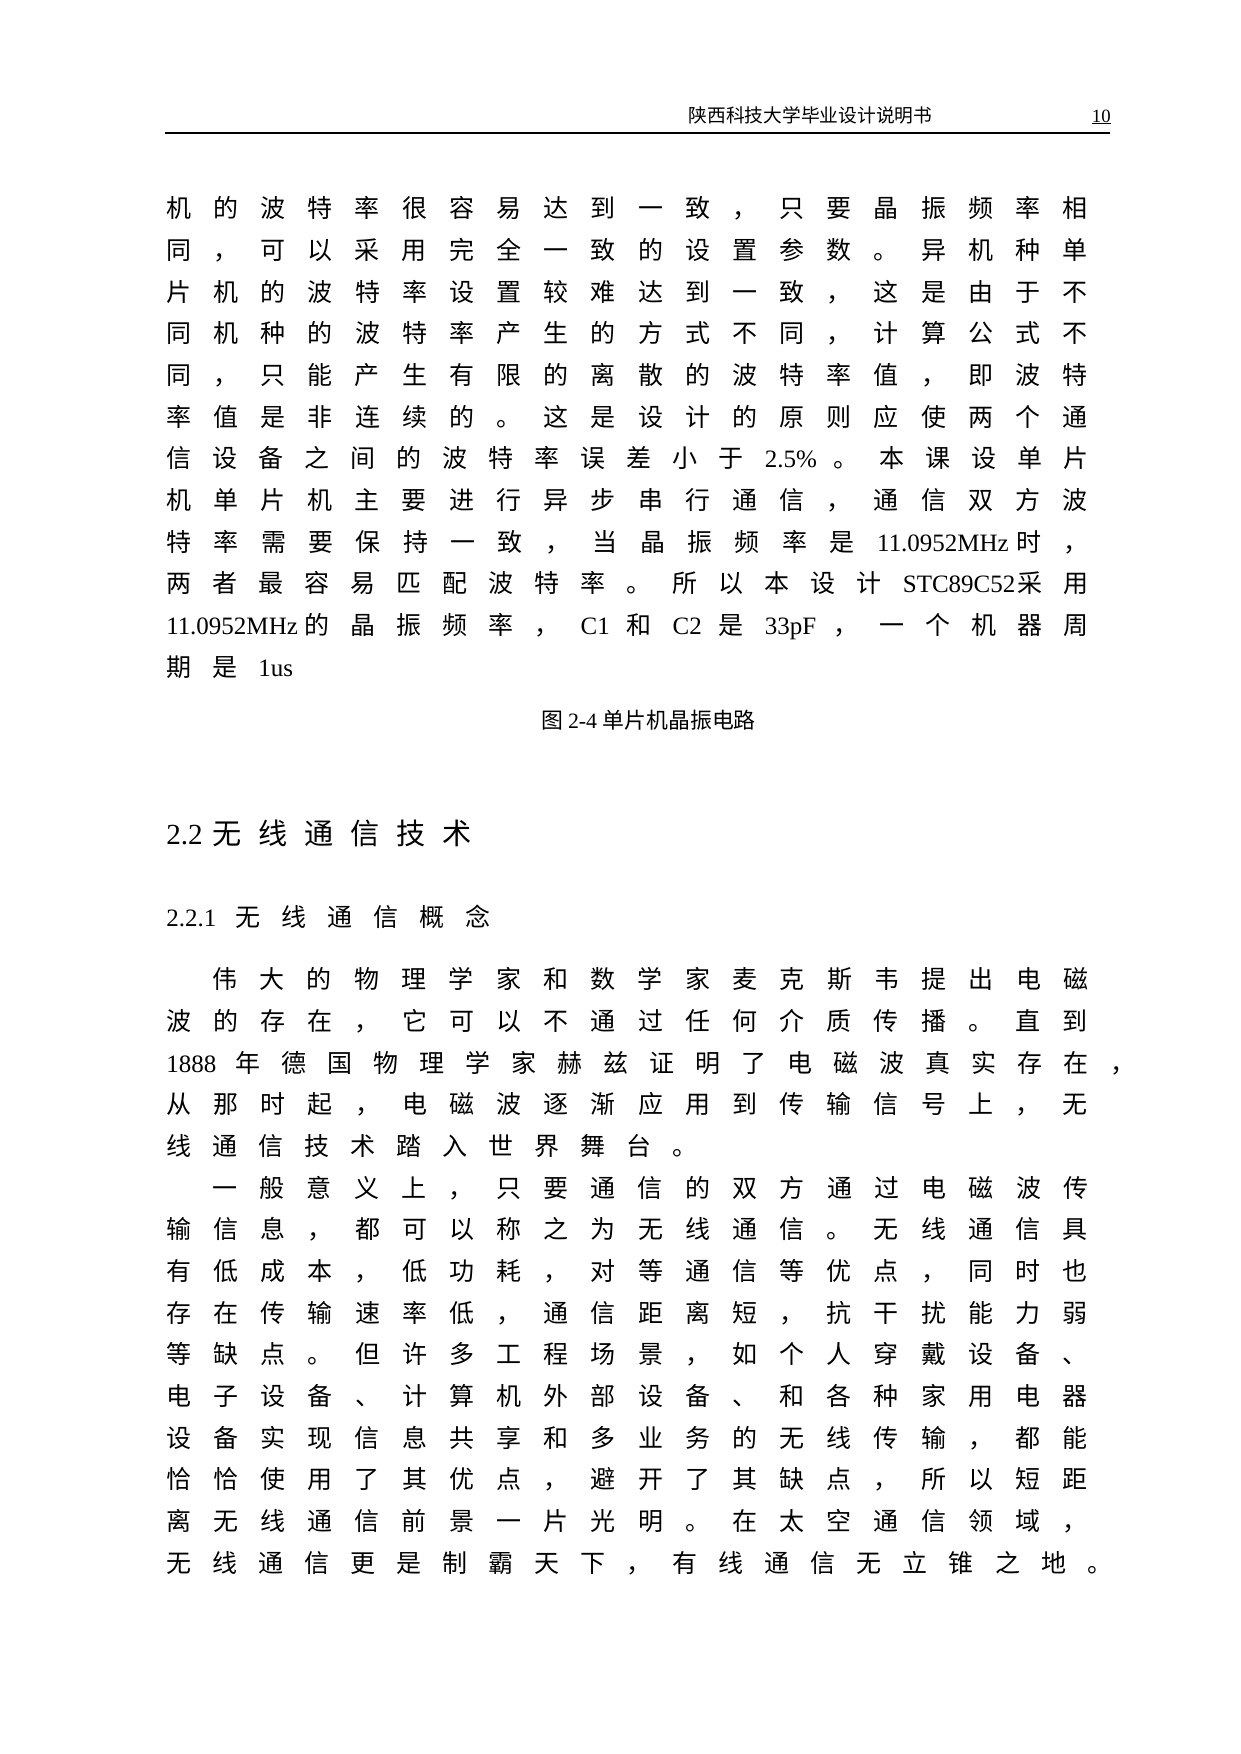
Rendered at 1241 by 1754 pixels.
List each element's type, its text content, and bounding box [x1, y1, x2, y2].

subtitle 2.2 无线通信技术 [166, 790, 1110, 874]
text 一般意义上，只要通信的双方通过电磁波传输信息，都可以称之为无线通信。无线通信具有低成本，低功耗，对等通信等优点，同时也存在传输速率低，通信距离短，抗干扰能力弱等缺点。但许多工程场景，如个人穿戴设备、电子设备、计算机外部设备、和各种家用电器设备实现信息共享和多业务的无线传输，都能恰恰使用了其优点，避开了其缺点，所以短距离无线通信前景一片光明。在太空通信领域，无线通信更是制霸天下，有线通信无立锥之地。 [166, 1165, 1110, 1582]
subtitle 2.2.1 无线通信概念 [166, 894, 1110, 936]
text 伟大的物理学家和数学家麦克斯韦提出电磁波的存在，它可以不通过任何介质传播。直到1888年德国物理学家赫兹证明了电磁波真实存在，从那时起，电磁波逐渐应用到传输信号上，无线通信技术踏入世界舞台。 [166, 957, 1110, 1165]
